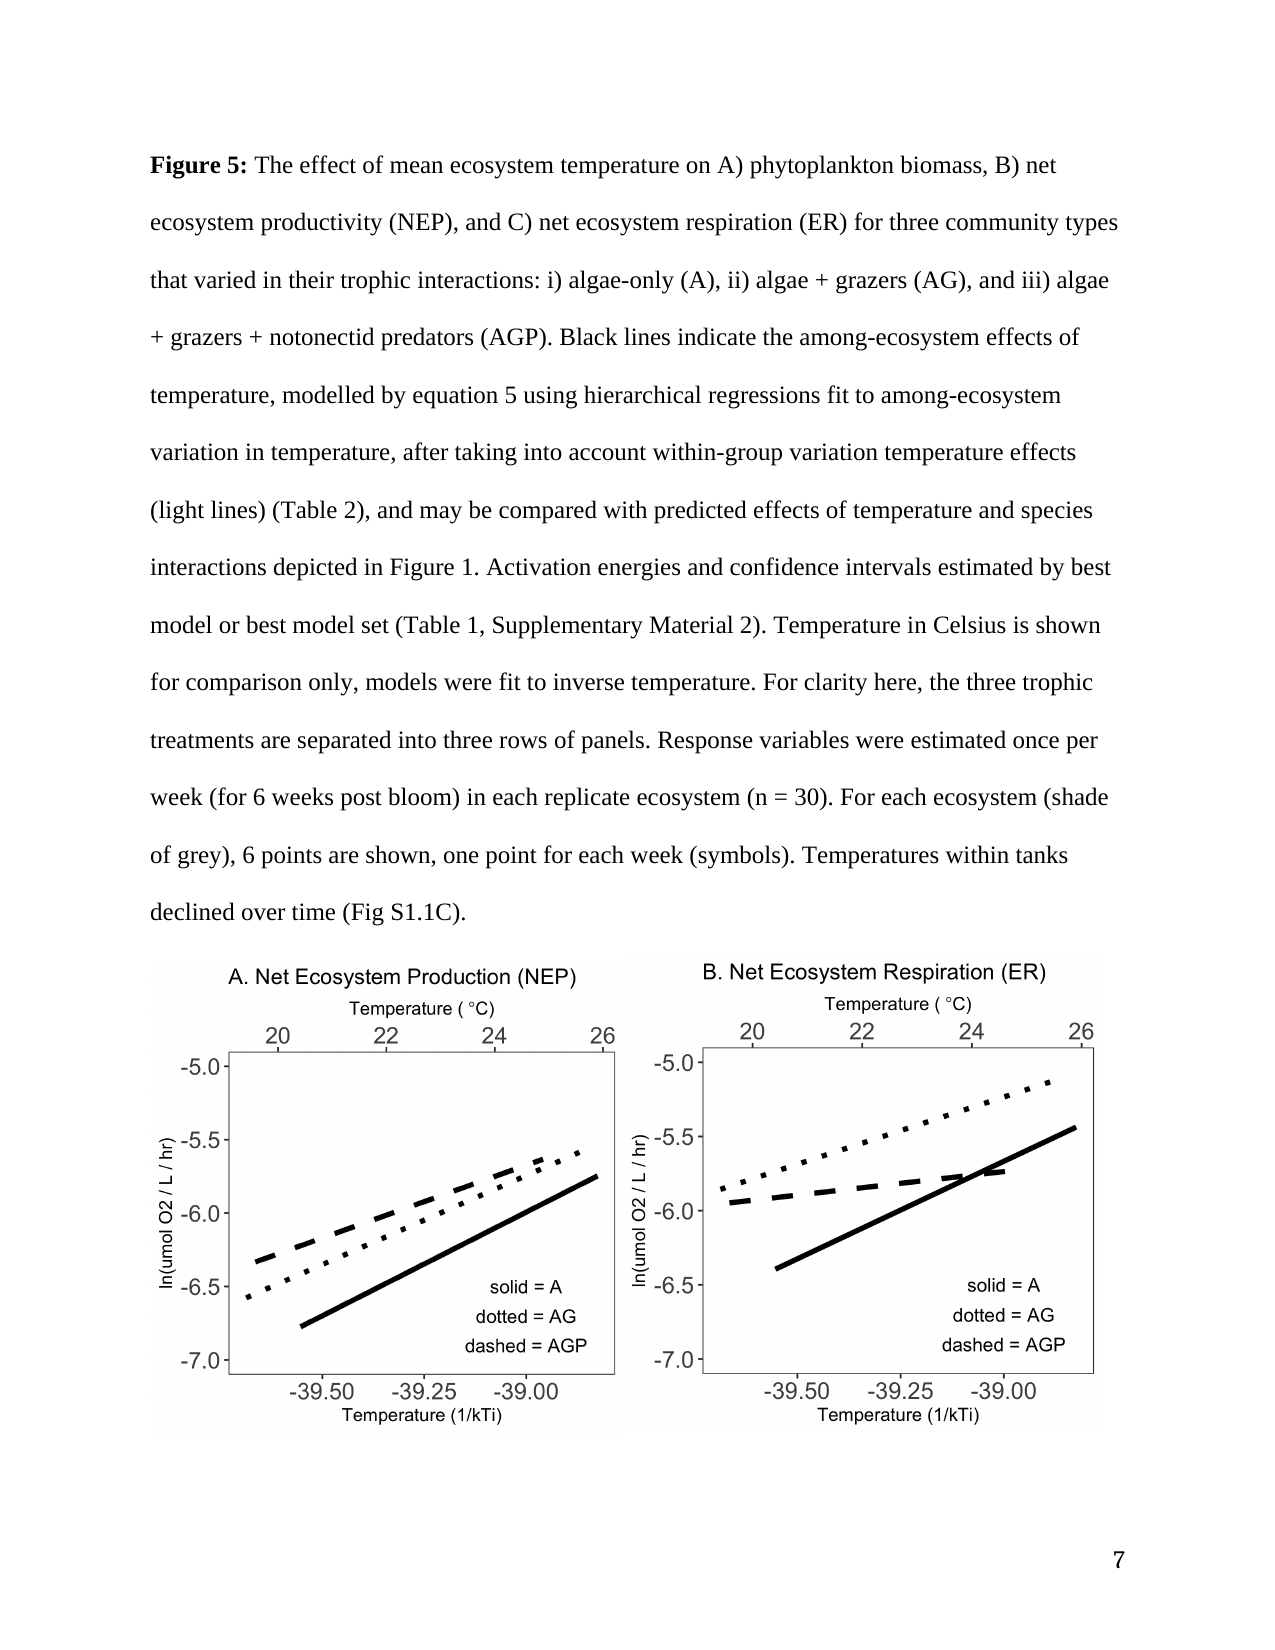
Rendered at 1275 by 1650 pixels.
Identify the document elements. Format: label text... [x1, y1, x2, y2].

picture [150, 955, 1103, 1434]
text Figure 5: The effect of mean ecosystem temperature on A) phytoplankton biomass, B) net ecosystem productivity (NEP), and C) net ecosystem respiration (ER) for three community types that varied in their trophic interactions: i) algae-only (A), ii) algae + grazers (AG), and iii) algae + grazers + notonectid predators (AGP). Black lines indicate the among-ecosystem effects of temperature, modelled by equation 5 using hierarchical regressions fit to among-ecosystem variation in temperature, after taking into account within-group variation temperature effects (light lines) (Table 2), and may be compared with predicted effects of temperature and species interactions depicted in Figure 1. Activation energies and confidence intervals estimated by best model or best model set (Table 1, Supplementary Material 2). Temperature in Celsius is shown for comparison only, models were fit to inverse temperature. For clarity here, the three trophic treatments are separated into three rows of panels. Response variables were estimated once per week (for 6 weeks post bloom) in each replicate ecosystem (n = 30). For each ecosystem (shade of grey), 6 points are shown, one point for each week (symbols). Temperatures within tanks declined over time (Fig S1.1C). [150, 150, 1125, 926]
